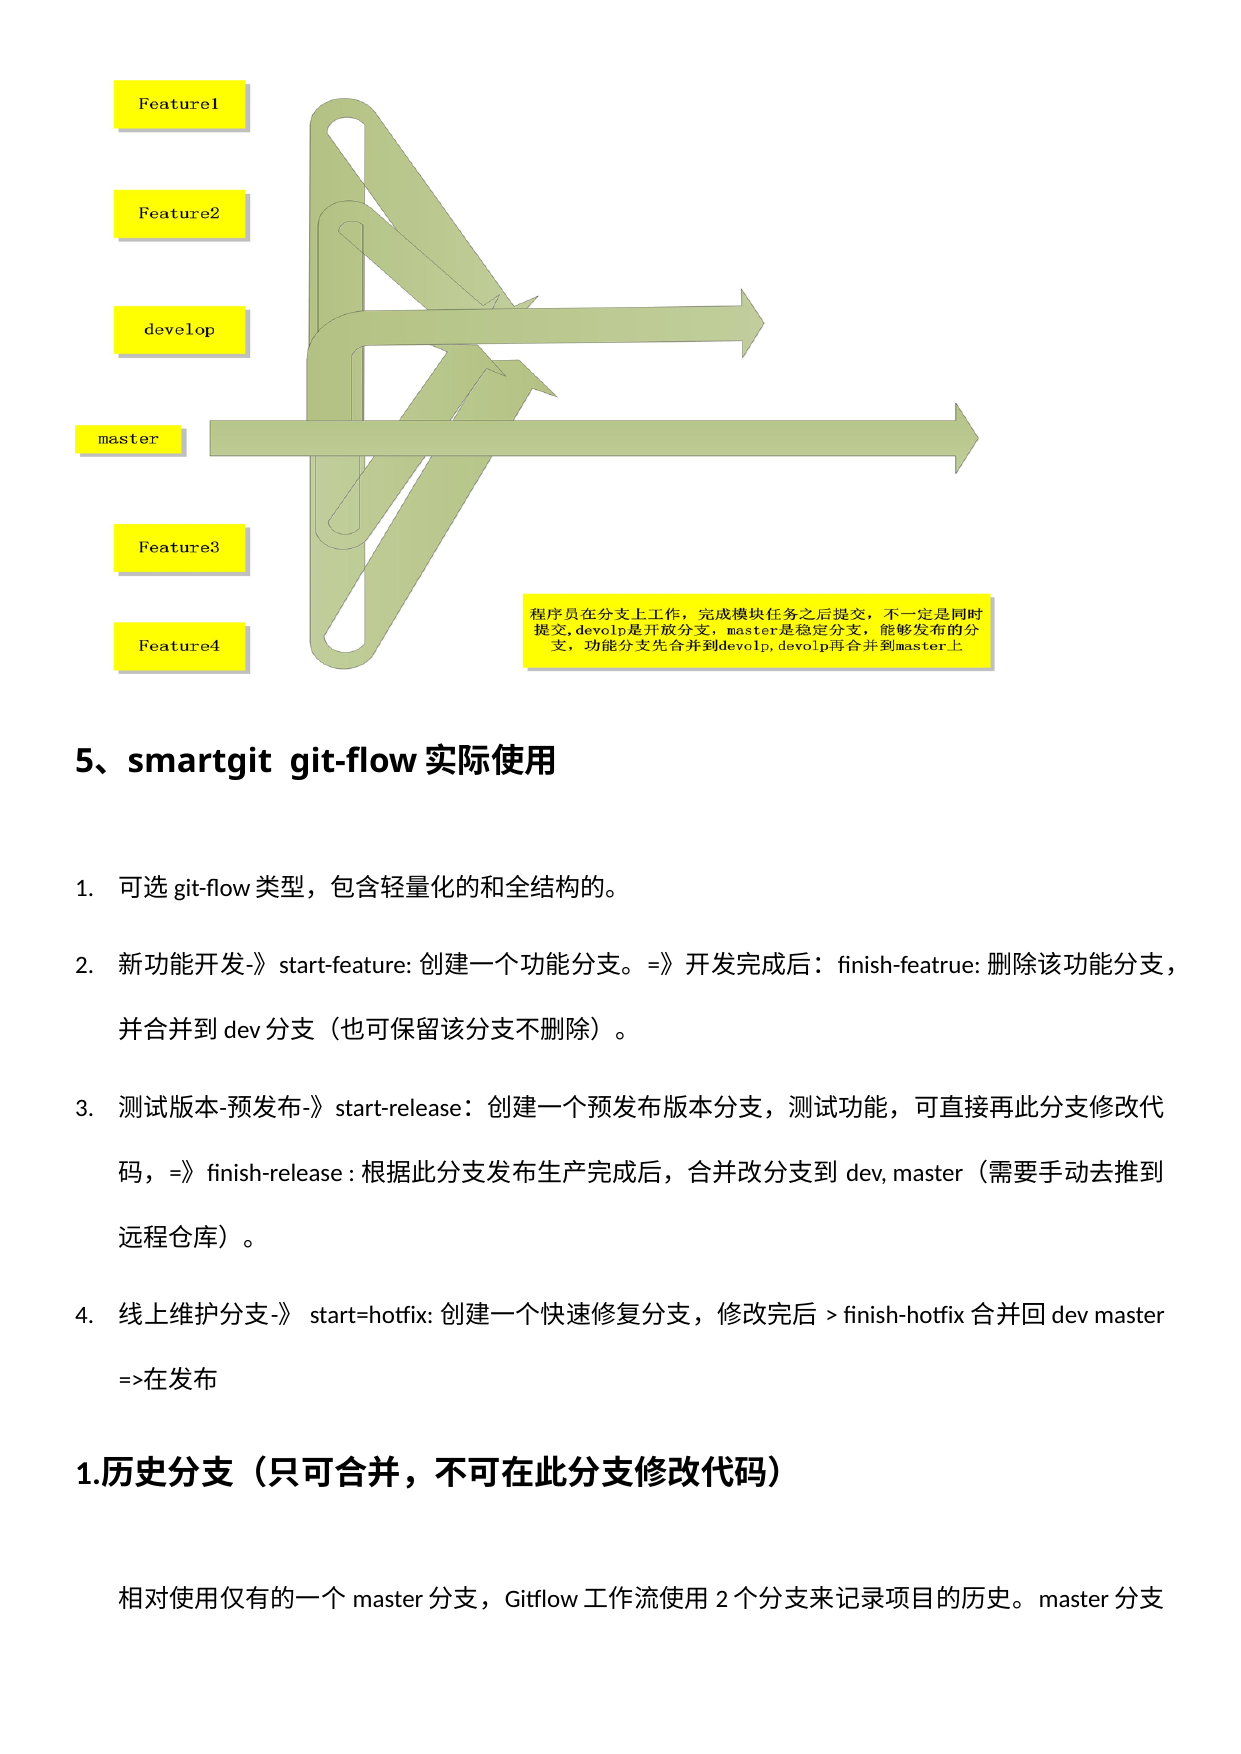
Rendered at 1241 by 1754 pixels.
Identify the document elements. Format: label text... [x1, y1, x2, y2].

list 线上维护分支-》 start=hotfix: 创建一个快速修复分支，修改完后 > finish-hotfix 合并回dev master =>在发布 [75, 1280, 1165, 1410]
list 新功能开发-》start-feature: 创建一个功能分支。=》开发完成后：finish-featrue: 删除该功能分支，并合并到dev分支（也可保留该分支不删除）。 [75, 930, 1165, 1060]
list 可选git-flow类型，包含轻量化的和全结构的。 [75, 853, 1165, 918]
subtitle 1.历史分支（只可合并，不可在此分支修改代码） [75, 1437, 1165, 1502]
list 测试版本-预发布-》start-release：创建一个预发布版本分支，测试功能，可直接再此分支修改代码，=》finish-release : 根据此分支发布生产完成后，合并改分支到 dev, master（需要手动去推到远程仓库）。 [75, 1073, 1165, 1268]
subtitle 5、smartgit git-flow实际使用 [75, 725, 1165, 790]
picture [75, 80, 995, 674]
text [75, 1564, 1165, 1629]
